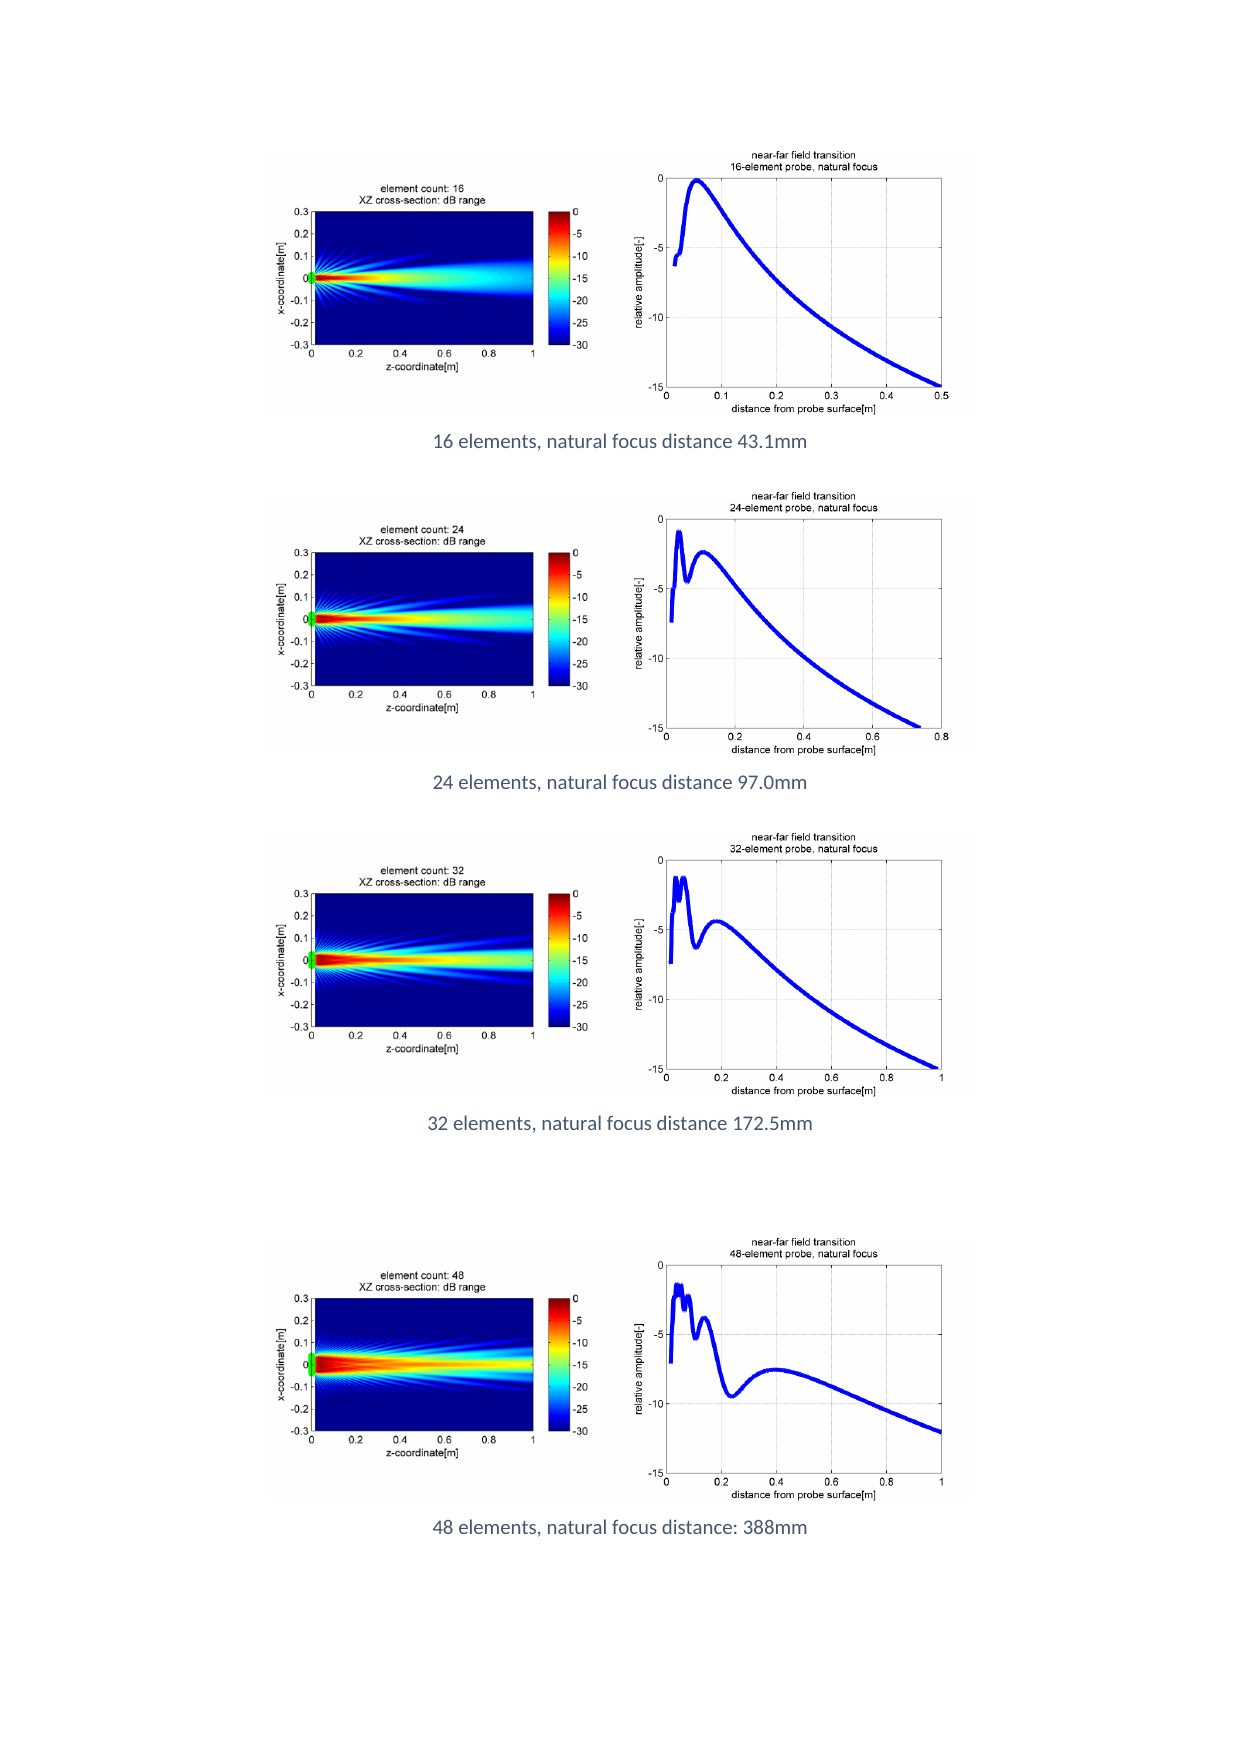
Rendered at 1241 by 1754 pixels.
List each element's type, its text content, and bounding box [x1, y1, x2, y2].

text 32 elements, natural focus distance 172.5mm [150, 1110, 1090, 1135]
picture [265, 832, 975, 1098]
text 48 elements, natural focus distance: 388mm [150, 1514, 1090, 1539]
picture [265, 1236, 975, 1502]
picture [265, 491, 975, 757]
text 24 elements, natural focus distance 97.0mm [150, 769, 1090, 794]
text 16 elements, natural focus distance 43.1mm [150, 428, 1090, 453]
picture [265, 150, 975, 416]
